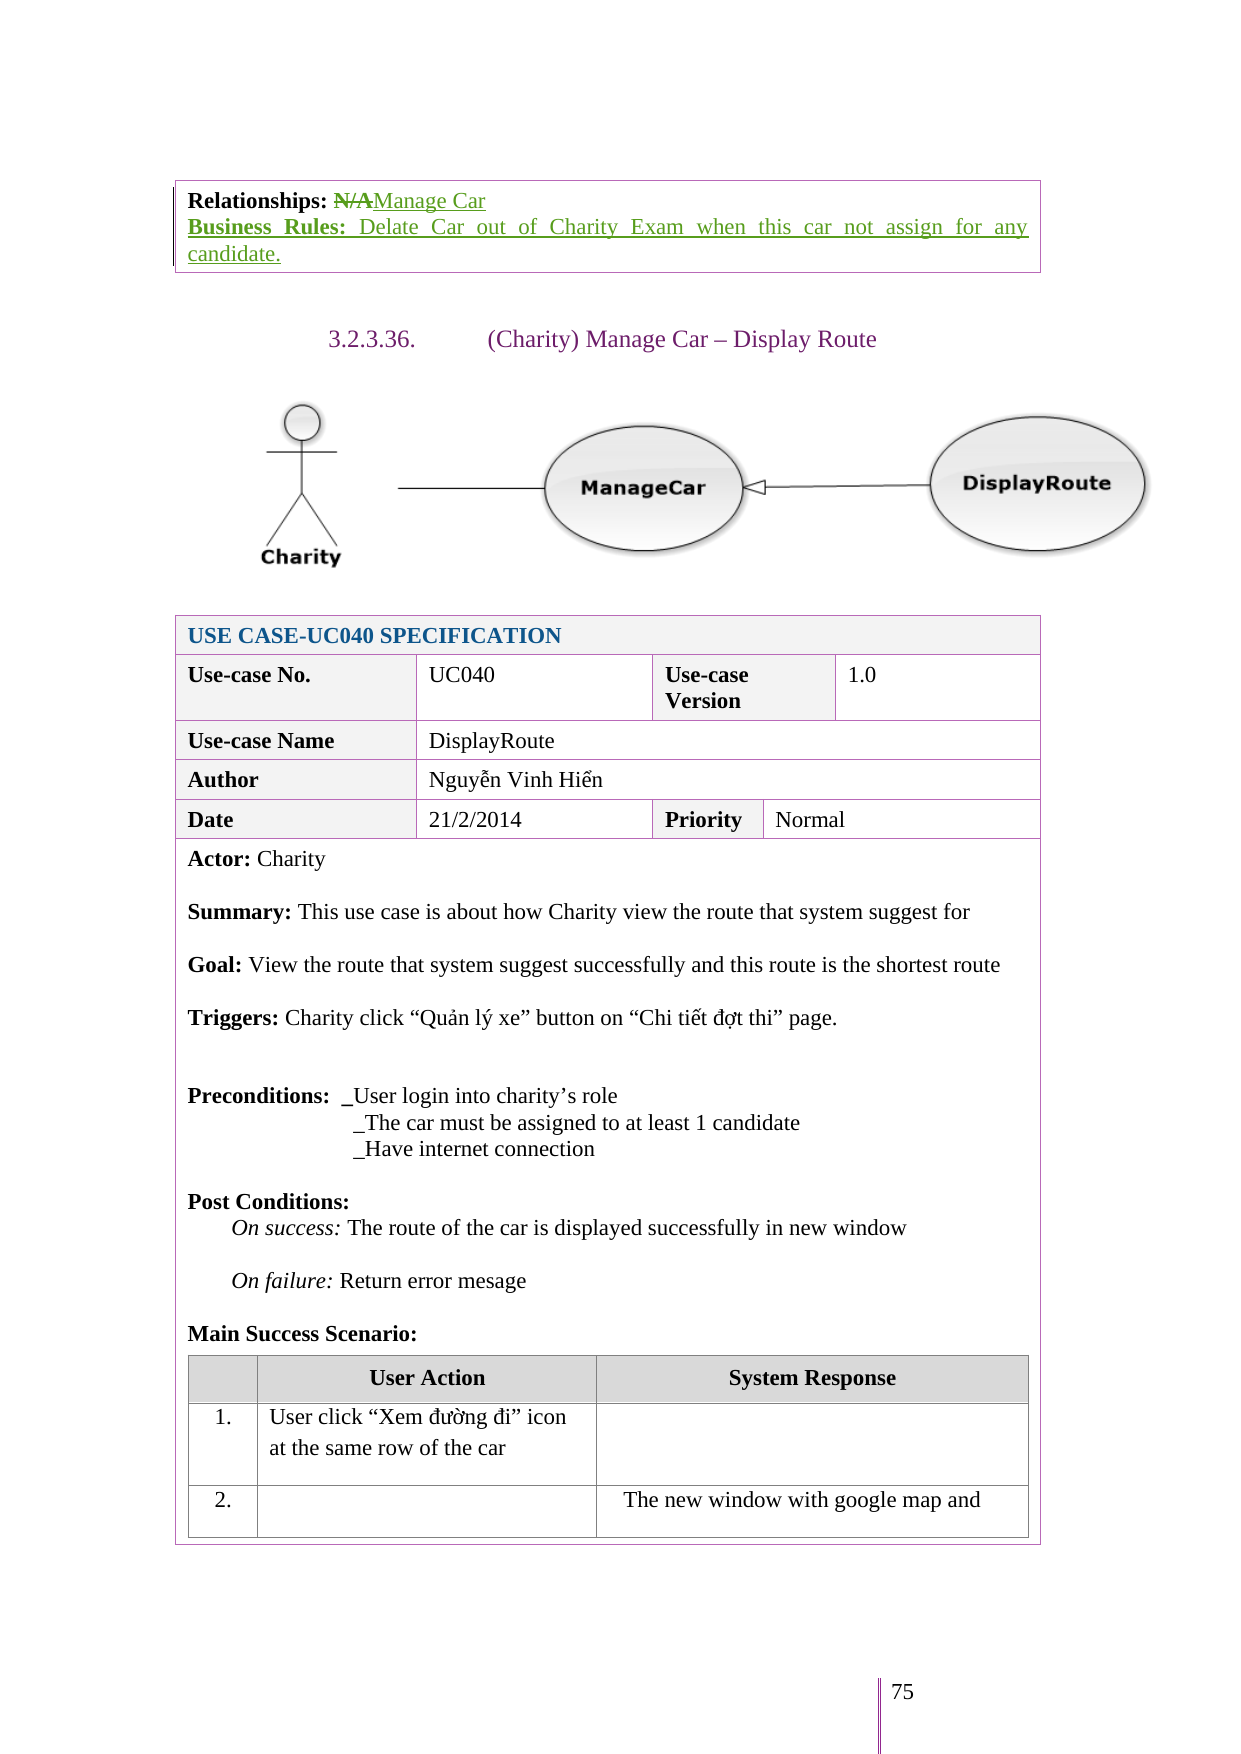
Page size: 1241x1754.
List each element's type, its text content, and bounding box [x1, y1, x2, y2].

table_cell Priority [653, 800, 763, 838]
table_cell 21/2/2014 [417, 800, 652, 838]
table_cell Normal [764, 800, 1040, 838]
table_cell Use-case Version [653, 655, 835, 720]
subtitle (Charity) Manage Car – Display Route [328, 324, 1053, 353]
table_cell Use-case Name [176, 721, 416, 759]
table_cell Date [176, 800, 416, 838]
table_cell Nguyễn Vinh Hiển [417, 760, 1040, 799]
table_cell Author [176, 760, 416, 799]
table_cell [176, 181, 1040, 272]
picture [187, 387, 1163, 590]
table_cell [176, 839, 1040, 1544]
table_cell Use-case No. [176, 655, 416, 720]
table_cell DisplayRoute [417, 721, 1040, 759]
table_cell 1.0 [836, 655, 1040, 720]
table_header USE CASE-UC040 SPECIFICATION [176, 616, 1040, 654]
table_cell UC040 [417, 655, 652, 720]
